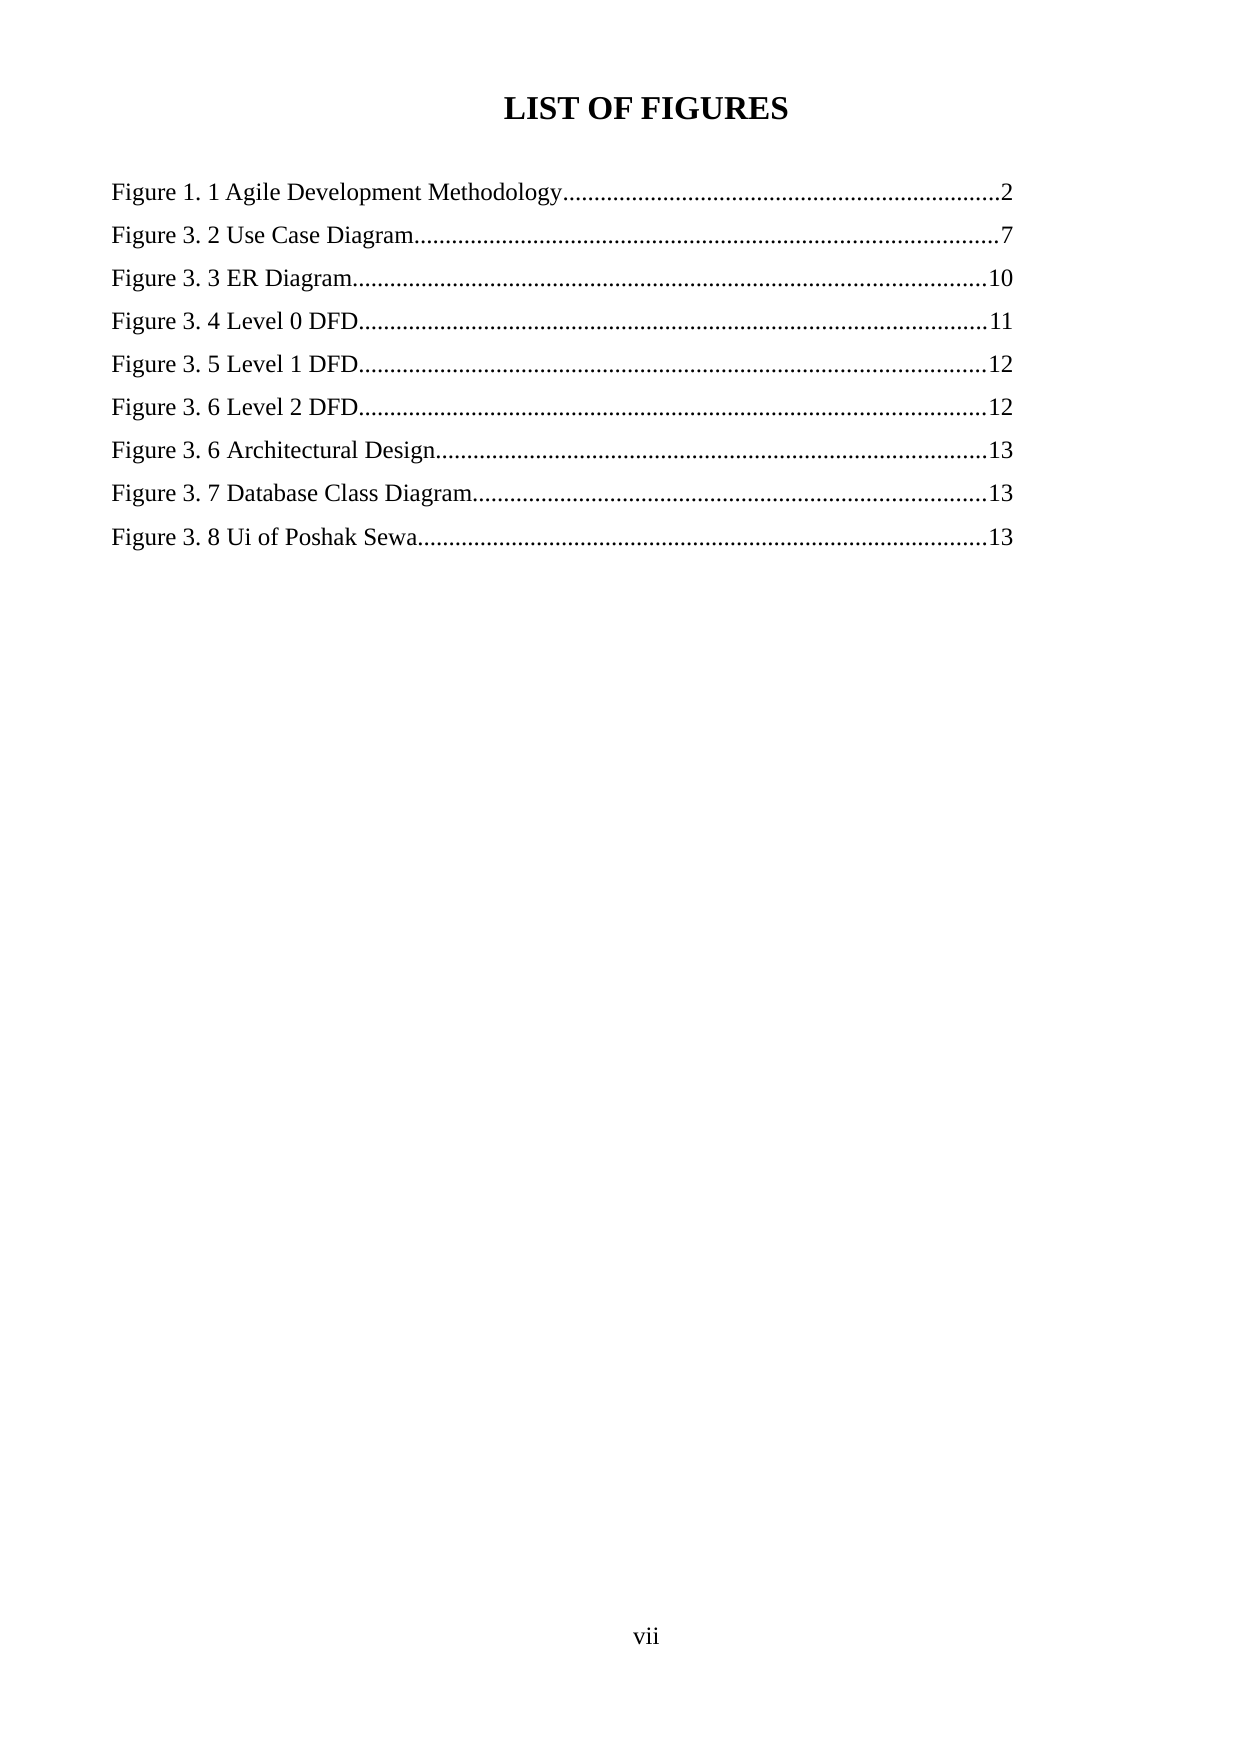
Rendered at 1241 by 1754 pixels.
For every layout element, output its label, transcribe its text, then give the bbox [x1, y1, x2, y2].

text Figure 1. 1 Agile Development Methodology 2 [111, 177, 1181, 205]
text Figure 3. 4 Level 0 DFD 11 [111, 306, 1181, 335]
text Figure 3. 3 ER Diagram 10 [111, 263, 1181, 292]
text Figure 3. 7 Database Class Diagram 13 [111, 478, 1181, 507]
text Figure 3. 5 Level 1 DFD 12 [111, 349, 1181, 378]
text Figure 3. 6 Level 2 DFD 12 [111, 392, 1181, 421]
text Figure 3. 6 Architectural Design 13 [111, 435, 1181, 464]
text Figure 3. 8 Ui of Poshak Sewa 13 [111, 522, 1181, 550]
subtitle List of Figures [111, 88, 1181, 127]
text Figure 3. 2 Use Case Diagram 7 [111, 220, 1181, 248]
